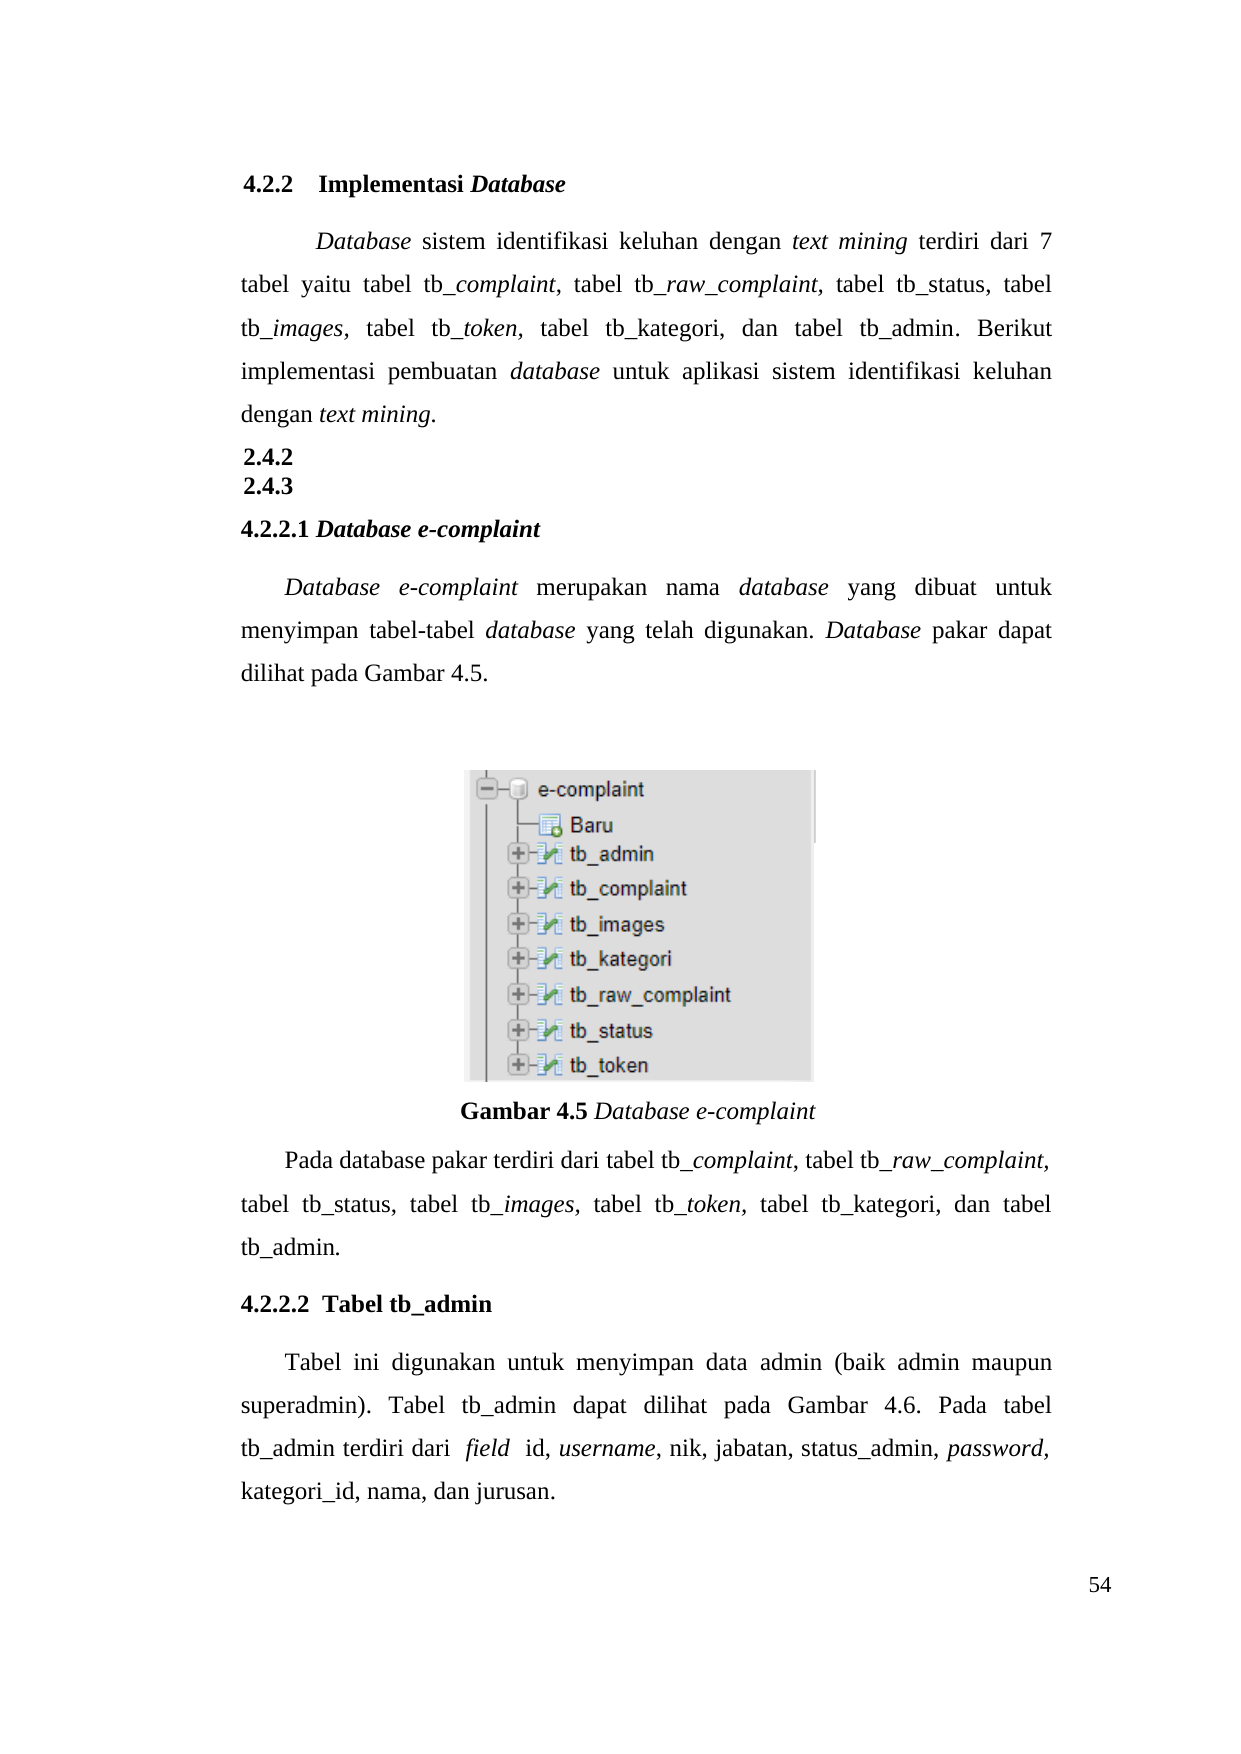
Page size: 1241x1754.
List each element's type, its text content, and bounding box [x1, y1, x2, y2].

text Tabel ini digunakan untuk menyimpan data admin (baik admin maupun superadmin). Tabel tb_admin dapat dilihat pada Gambar 4.6. Pada tabel tb_admin terdiri dari field id, username, nik, jabatan, status_admin, password, kategori_id, nama, dan jurusan. [241, 1347, 1052, 1505]
text Database sistem identifikasi keluhan dengan text mining terdiri dari 7 tabel yaitu tabel tb_complaint, tabel tb_raw_complaint, tabel tb_status, tabel tb_images, tabel tb_token, tabel tb_kategori, dan tabel tb_admin. Berikut implementasi pembuatan database untuk aplikasi sistem identifikasi keluhan dengan text mining. [241, 226, 1052, 428]
text Pada database pakar terdiri dari tabel tb_complaint, tabel tb_raw_complaint, tabel tb_status, tabel tb_images, tabel tb_token, tabel tb_kategori, dan tabel tb_admin. [241, 1146, 1052, 1261]
text Database e-complaint merupakan nama database yang dibuat untuk menyimpan tabel-tabel database yang telah digunakan. Database pakar dapat dilihat pada Gambar 4.5. [241, 572, 1052, 687]
picture [464, 770, 816, 1082]
subtitle Implementasi Database [243, 169, 1111, 197]
text 4.2.2.2 Tabel tb_admin [241, 1289, 1052, 1318]
text 4.2.2.1 Database e-complaint [241, 514, 1052, 543]
text Gambar 4.5 Database e-complaint [167, 1096, 1111, 1125]
